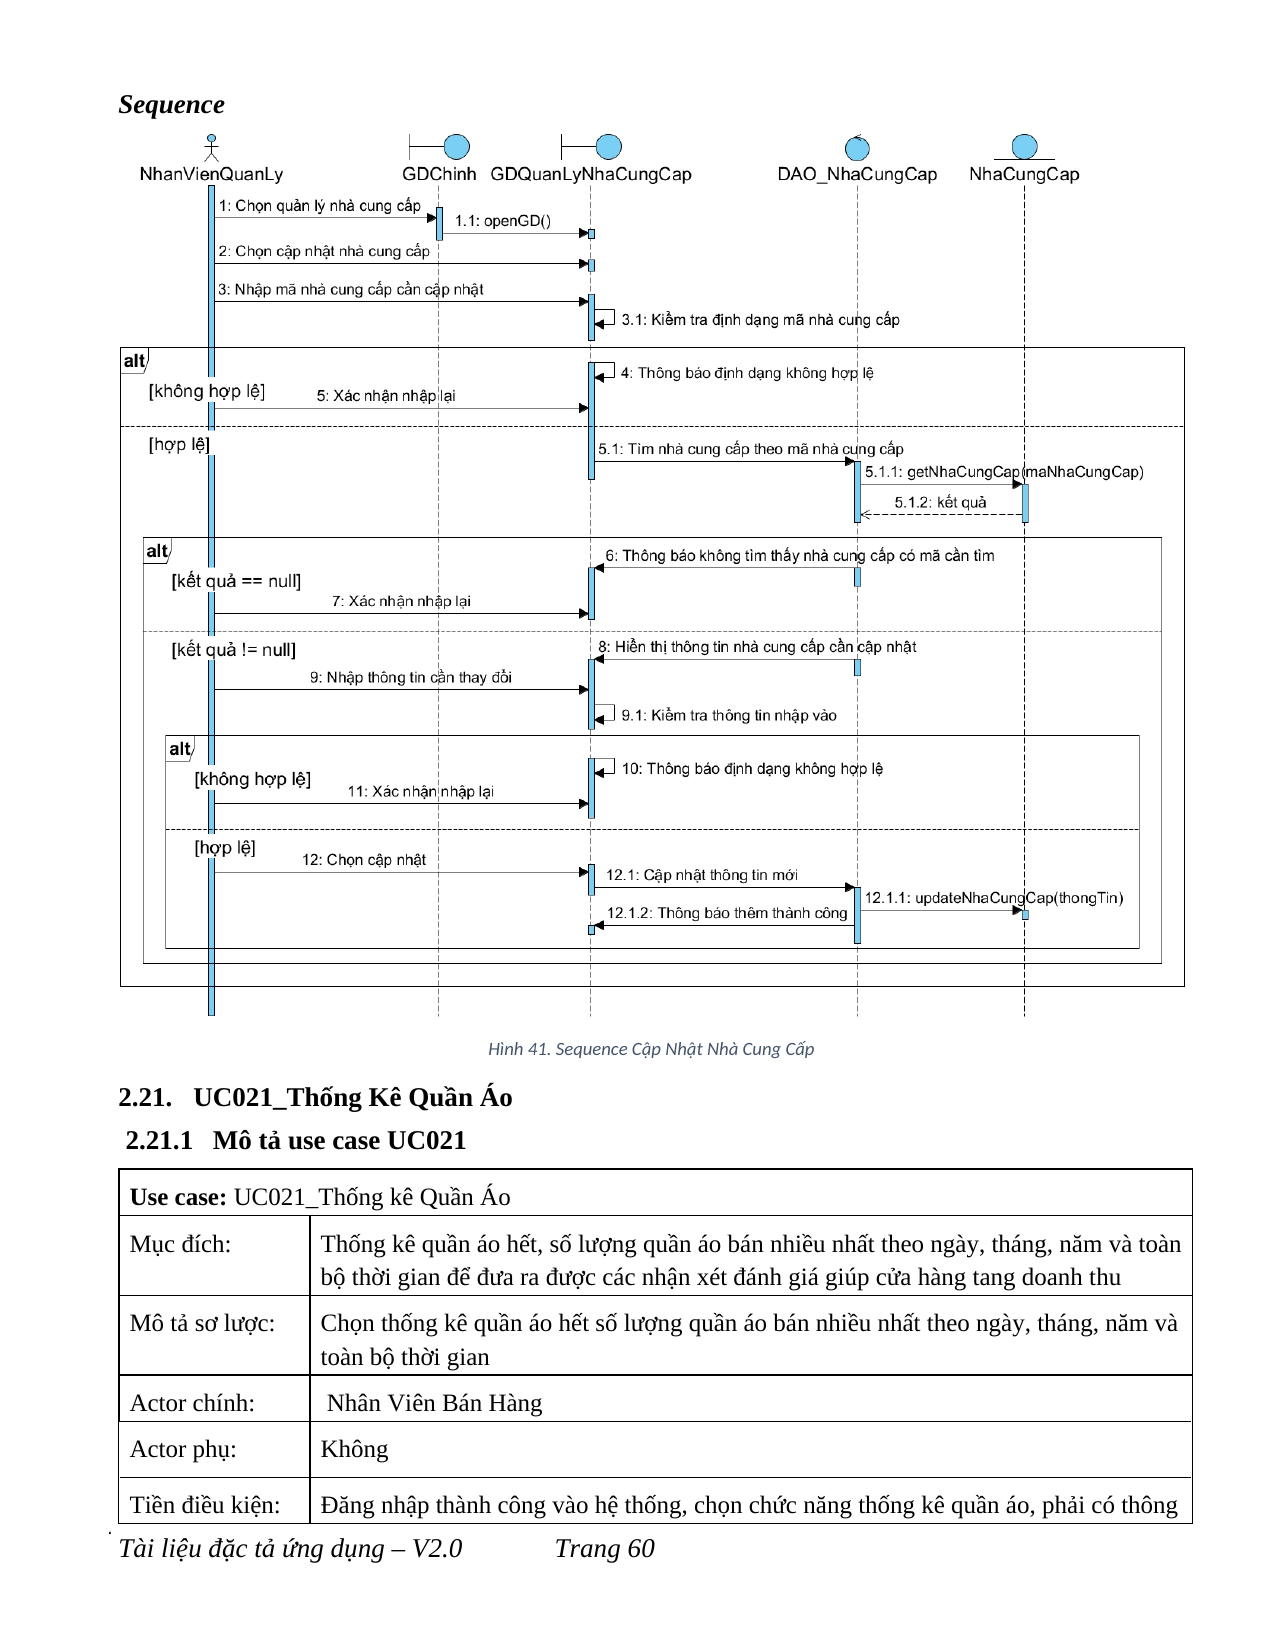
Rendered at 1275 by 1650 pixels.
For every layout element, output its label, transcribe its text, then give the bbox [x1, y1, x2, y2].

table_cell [311, 1477, 1192, 1523]
text Sequence [118, 89, 1186, 120]
table_cell Actor chính: [120, 1376, 309, 1421]
text UC021_Thống Kê Quần Áo [118, 1081, 1186, 1112]
text Mô tả use case UC021 [193, 1124, 1186, 1156]
table_cell Mô tả sơ lược: [120, 1296, 309, 1374]
picture [118, 132, 1187, 1019]
table_cell Actor phụ: [119, 1422, 309, 1477]
table_cell Tiền điều kiện: [119, 1478, 309, 1523]
table_cell Không [311, 1421, 1192, 1477]
table_header Use case: UC021_Thống kê Quần Áo [120, 1170, 1192, 1215]
table_cell Nhân Viên Bán Hàng [311, 1376, 1192, 1421]
table_cell Mục đích: [120, 1216, 309, 1294]
table_cell Chọn thống kê quần áo hết số lượng quần áo bán nhiều nhất theo ngày, tháng, năm và toàn bộ thời gian [311, 1296, 1192, 1374]
text Hình 41. Sequence Cập Nhật Nhà Cung Cấp [118, 1037, 1186, 1060]
table_cell Thống kê quần áo hết, số lượng quần áo bán nhiều nhất theo ngày, tháng, năm và toàn bộ thời gian để đưa ra được các nhận xét đánh giá giúp cửa hàng tang doanh thu [311, 1216, 1192, 1294]
